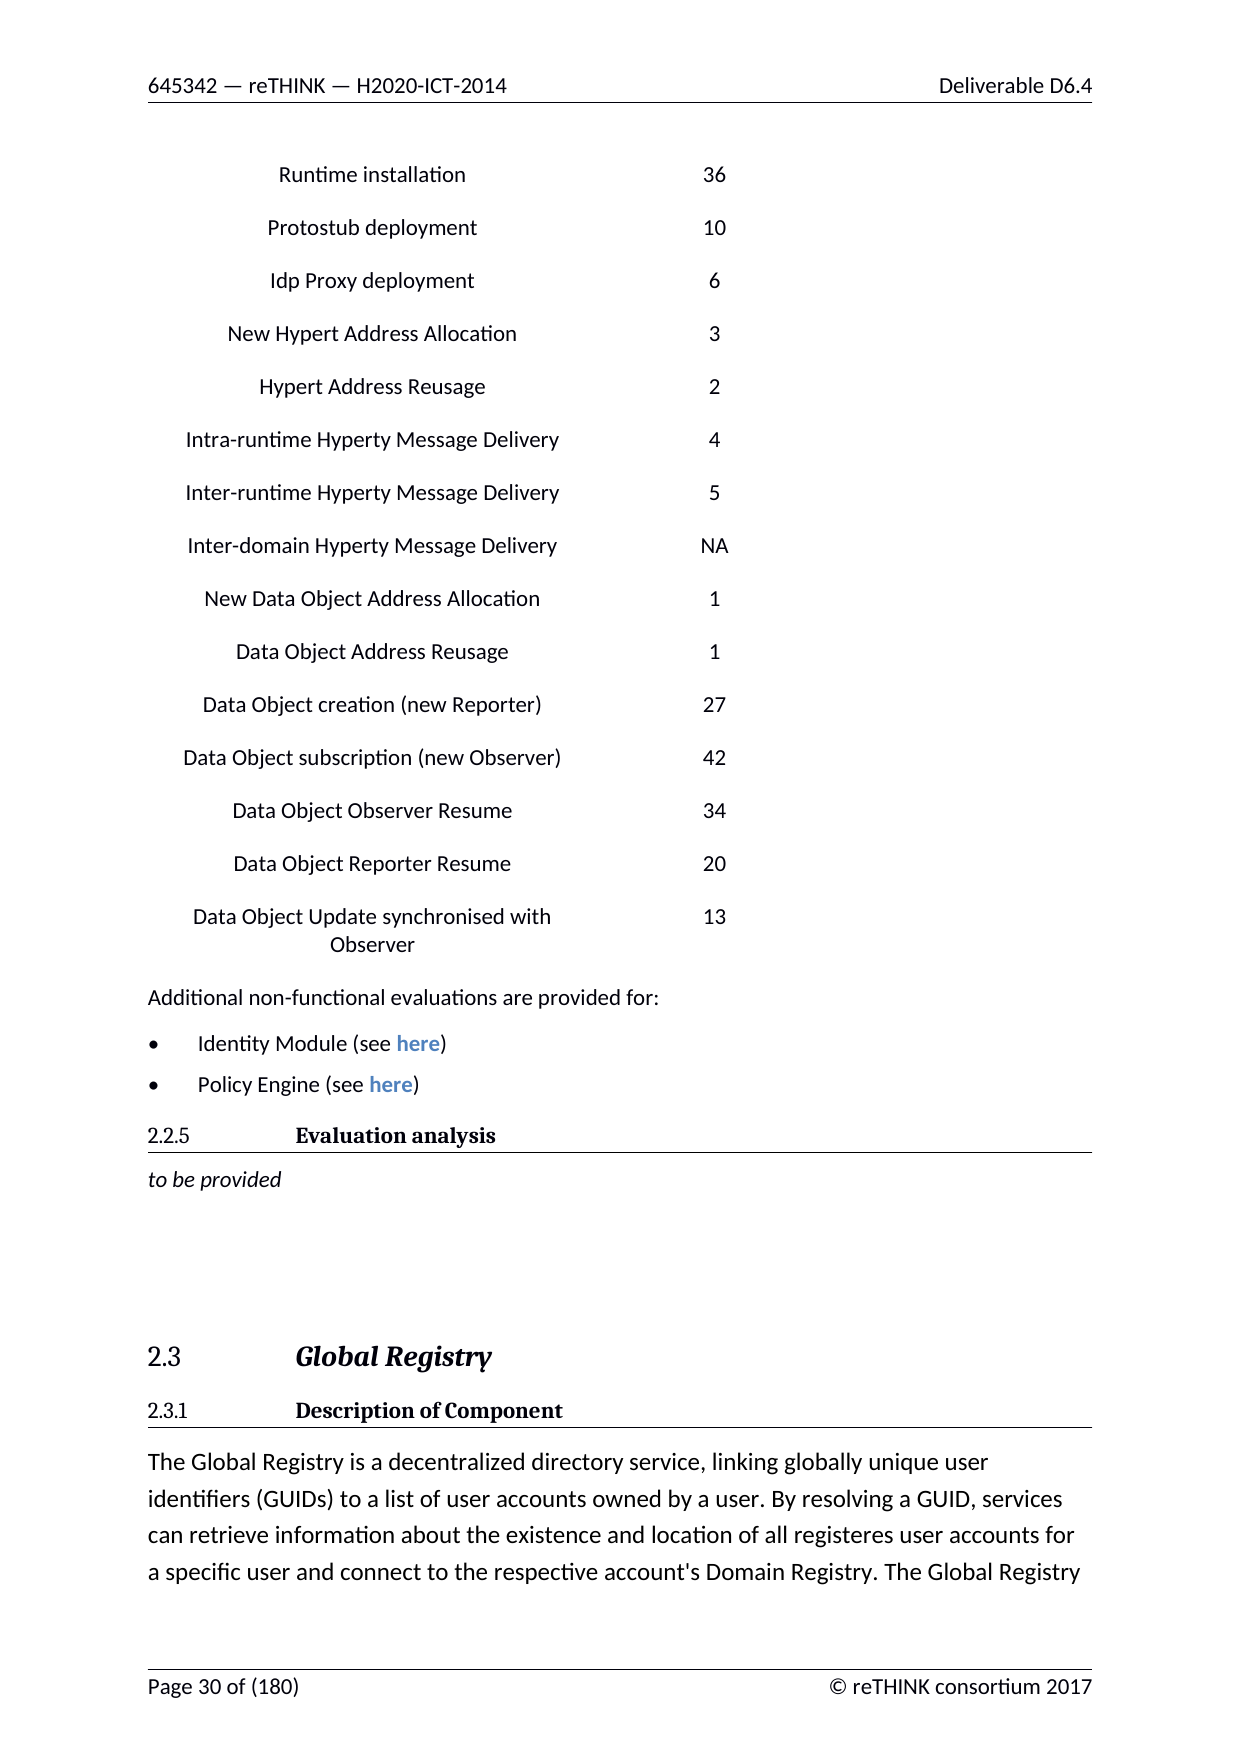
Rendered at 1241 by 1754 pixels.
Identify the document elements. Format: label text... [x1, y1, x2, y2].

table_cell Inter-domain Hyperty Message Delivery [136, 519, 608, 572]
table_cell 1 [609, 572, 820, 625]
table_cell 1 [609, 625, 820, 678]
table_cell 36 [609, 148, 820, 201]
list Policy Engine (see here) [148, 1070, 1092, 1098]
table_cell 20 [609, 837, 820, 890]
table_cell Idp Proxy deployment [136, 254, 608, 307]
table_cell Protostub deployment [136, 201, 608, 254]
table_cell 13 [609, 890, 820, 971]
table_cell Inter-runtime Hyperty Message Delivery [136, 466, 608, 519]
table_cell 10 [609, 201, 820, 254]
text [148, 1446, 1092, 1587]
subtitle Global Registry [148, 1340, 1092, 1373]
table_cell 4 [609, 413, 820, 466]
text to be provided [148, 1165, 1092, 1193]
table_cell Data Object Observer Resume [136, 784, 608, 837]
table_cell 5 [609, 466, 820, 519]
text Additional non-functional evaluations are provided for: [148, 983, 1092, 1012]
table_cell Data Object Update synchronised with Observer [136, 890, 608, 971]
table_cell Intra-runtime Hyperty Message Delivery [136, 413, 608, 466]
table_cell NA [609, 519, 820, 572]
list Identity Module (see here) [148, 1029, 1092, 1058]
table_cell 34 [609, 784, 820, 837]
table_cell New Hypert Address Allocation [136, 307, 608, 360]
table_cell 2 [609, 360, 820, 413]
table_cell 27 [609, 678, 820, 731]
subtitle Evaluation analysis [148, 1123, 1092, 1152]
subtitle Description of Component [148, 1398, 1092, 1427]
table_cell Data Object subscription (new Observer) [136, 731, 608, 784]
table_cell Data Object creation (new Reporter) [136, 678, 608, 731]
table_cell Runtime installation [136, 148, 608, 201]
table_cell New Data Object Address Allocation [136, 572, 608, 625]
table_cell Hypert Address Reusage [136, 360, 608, 413]
table_cell Data Object Address Reusage [136, 625, 608, 678]
table_cell Data Object Reporter Resume [136, 837, 608, 890]
table_cell 6 [609, 254, 820, 307]
table_cell 42 [609, 731, 820, 784]
table_cell 3 [609, 307, 820, 360]
